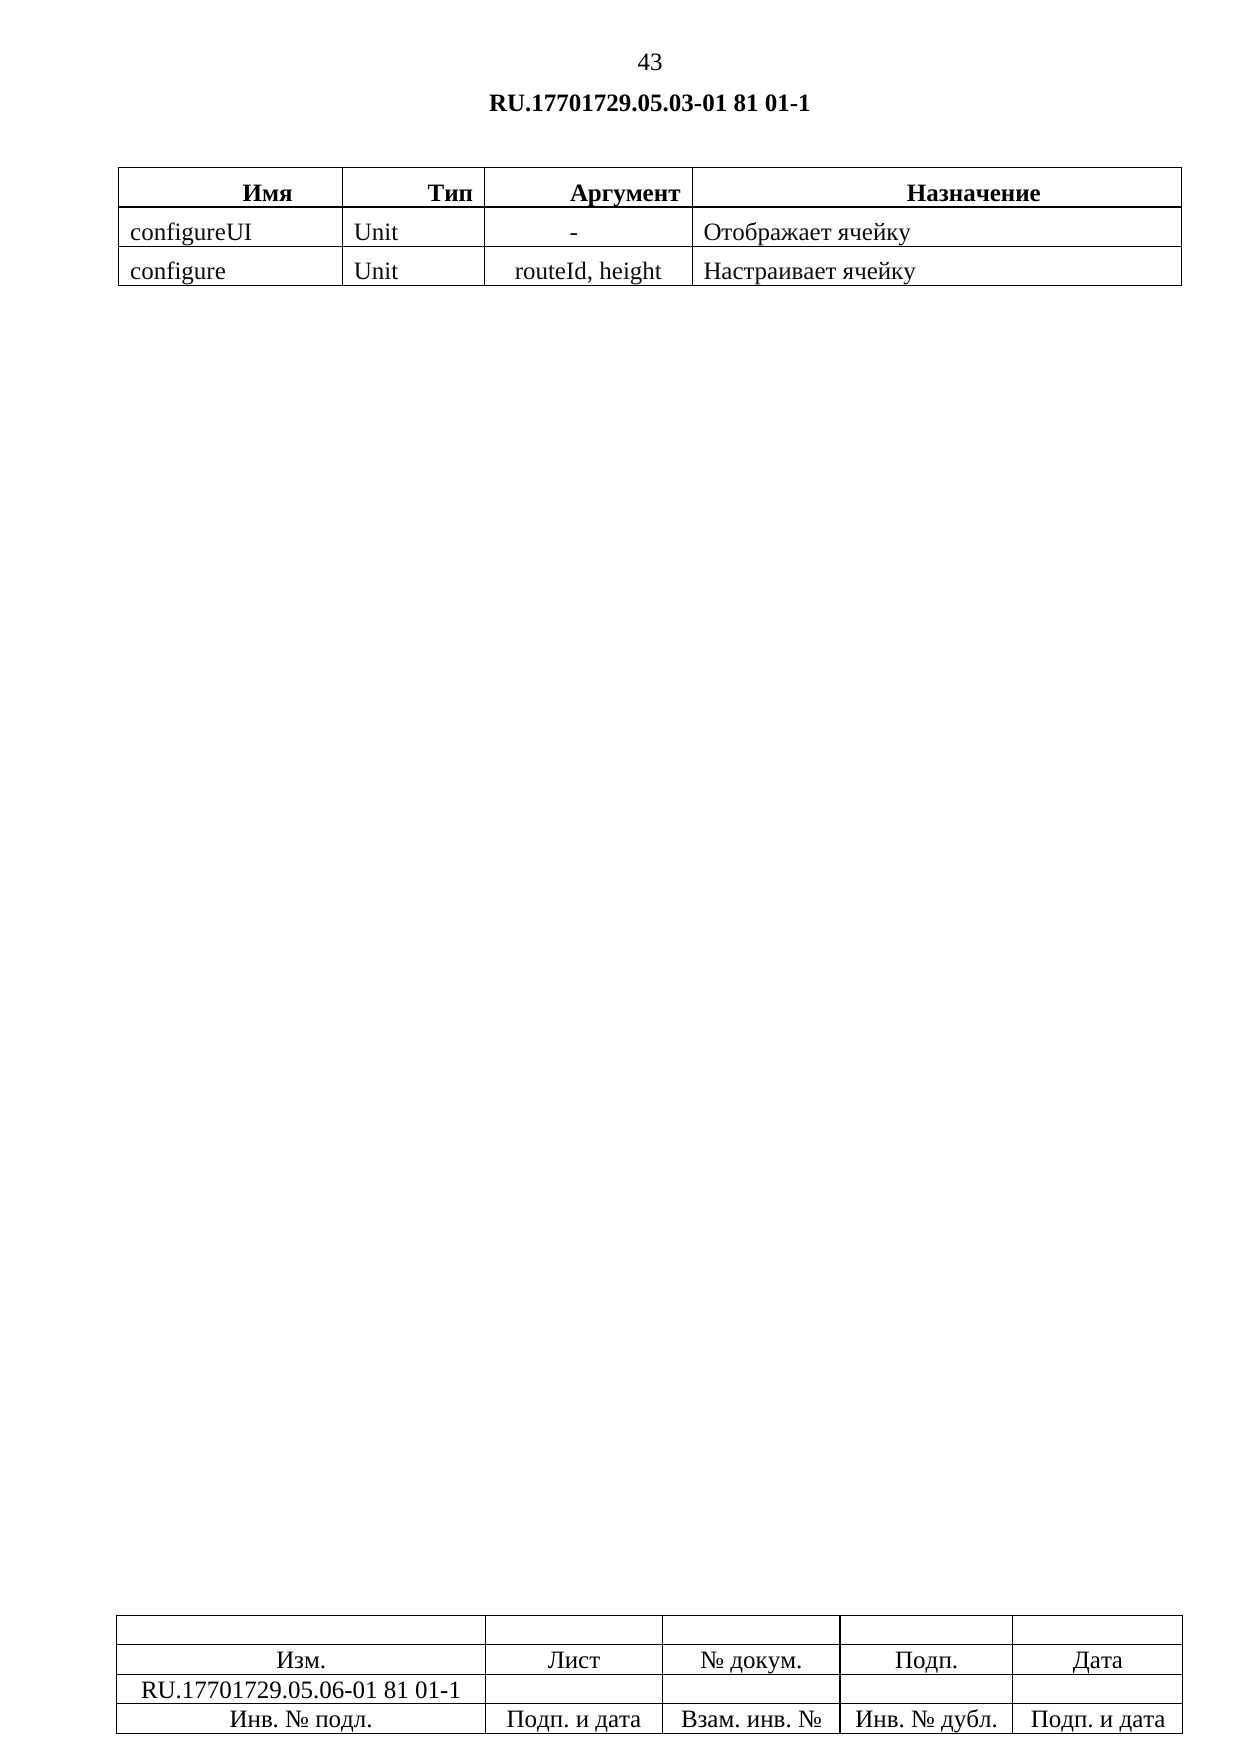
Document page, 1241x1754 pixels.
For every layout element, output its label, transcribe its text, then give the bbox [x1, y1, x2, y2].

table_cell Назначение [693, 168, 1181, 206]
table_cell Имя [119, 168, 342, 206]
table_cell Unit [343, 208, 484, 246]
table_cell Аргумент [485, 168, 692, 206]
table_cell routeId, height [485, 247, 692, 285]
table_cell - [485, 208, 692, 246]
table_cell configureUI [119, 208, 342, 246]
table_cell Настраивает ячейку [693, 247, 1181, 285]
table_cell configure [119, 247, 342, 285]
table_cell Тип [343, 168, 484, 206]
table_cell Отображает ячейку [693, 208, 1181, 246]
table_cell Unit [343, 247, 484, 285]
